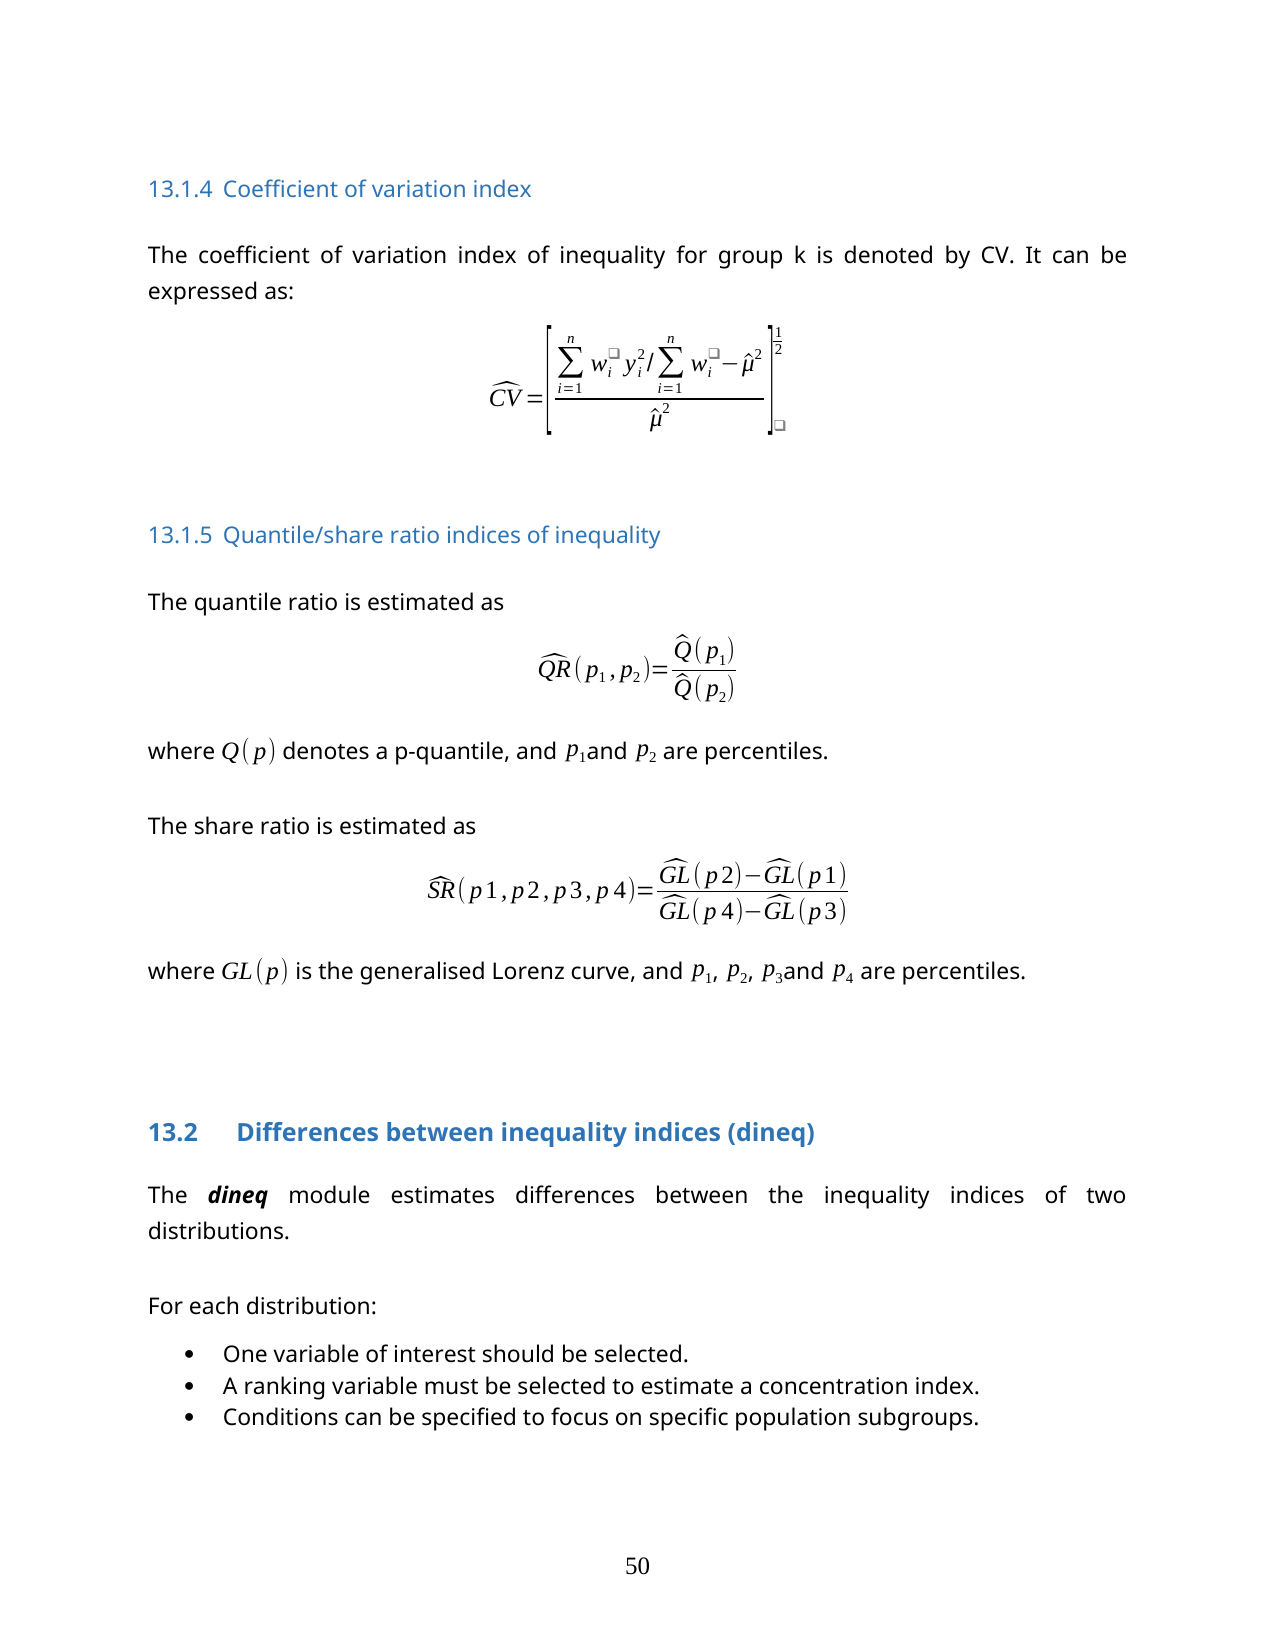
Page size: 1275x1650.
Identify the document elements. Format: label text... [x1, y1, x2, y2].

text where denotes a p-quantile, and and are percentiles. [148, 735, 1127, 766]
text The quantile ratio is estimated as [148, 586, 1127, 617]
subtitle Differences between inequality indices (dineq) [148, 1115, 1127, 1149]
text The coefficient of variation index of inequality for group k is denoted by CV. It can be expressed as: [148, 239, 1127, 306]
subtitle Coefficient of variation index [148, 173, 1127, 204]
text For each distribution: [148, 1290, 1127, 1321]
text where is the generalised Lorenz curve, and , , and are percentiles. [148, 955, 1127, 986]
text The dineq module estimates differences between the inequality indices of two distributions. [148, 1179, 1127, 1246]
subtitle Quantile/share ratio indices of inequality [148, 519, 1127, 551]
text The share ratio is estimated as [148, 810, 1127, 841]
list One variable of interest should be selected. [185, 1338, 1127, 1369]
list Conditions can be specified to focus on specific population subgroups. [185, 1401, 1127, 1432]
list A ranking variable must be selected to estimate a concentration index. [185, 1369, 1127, 1401]
